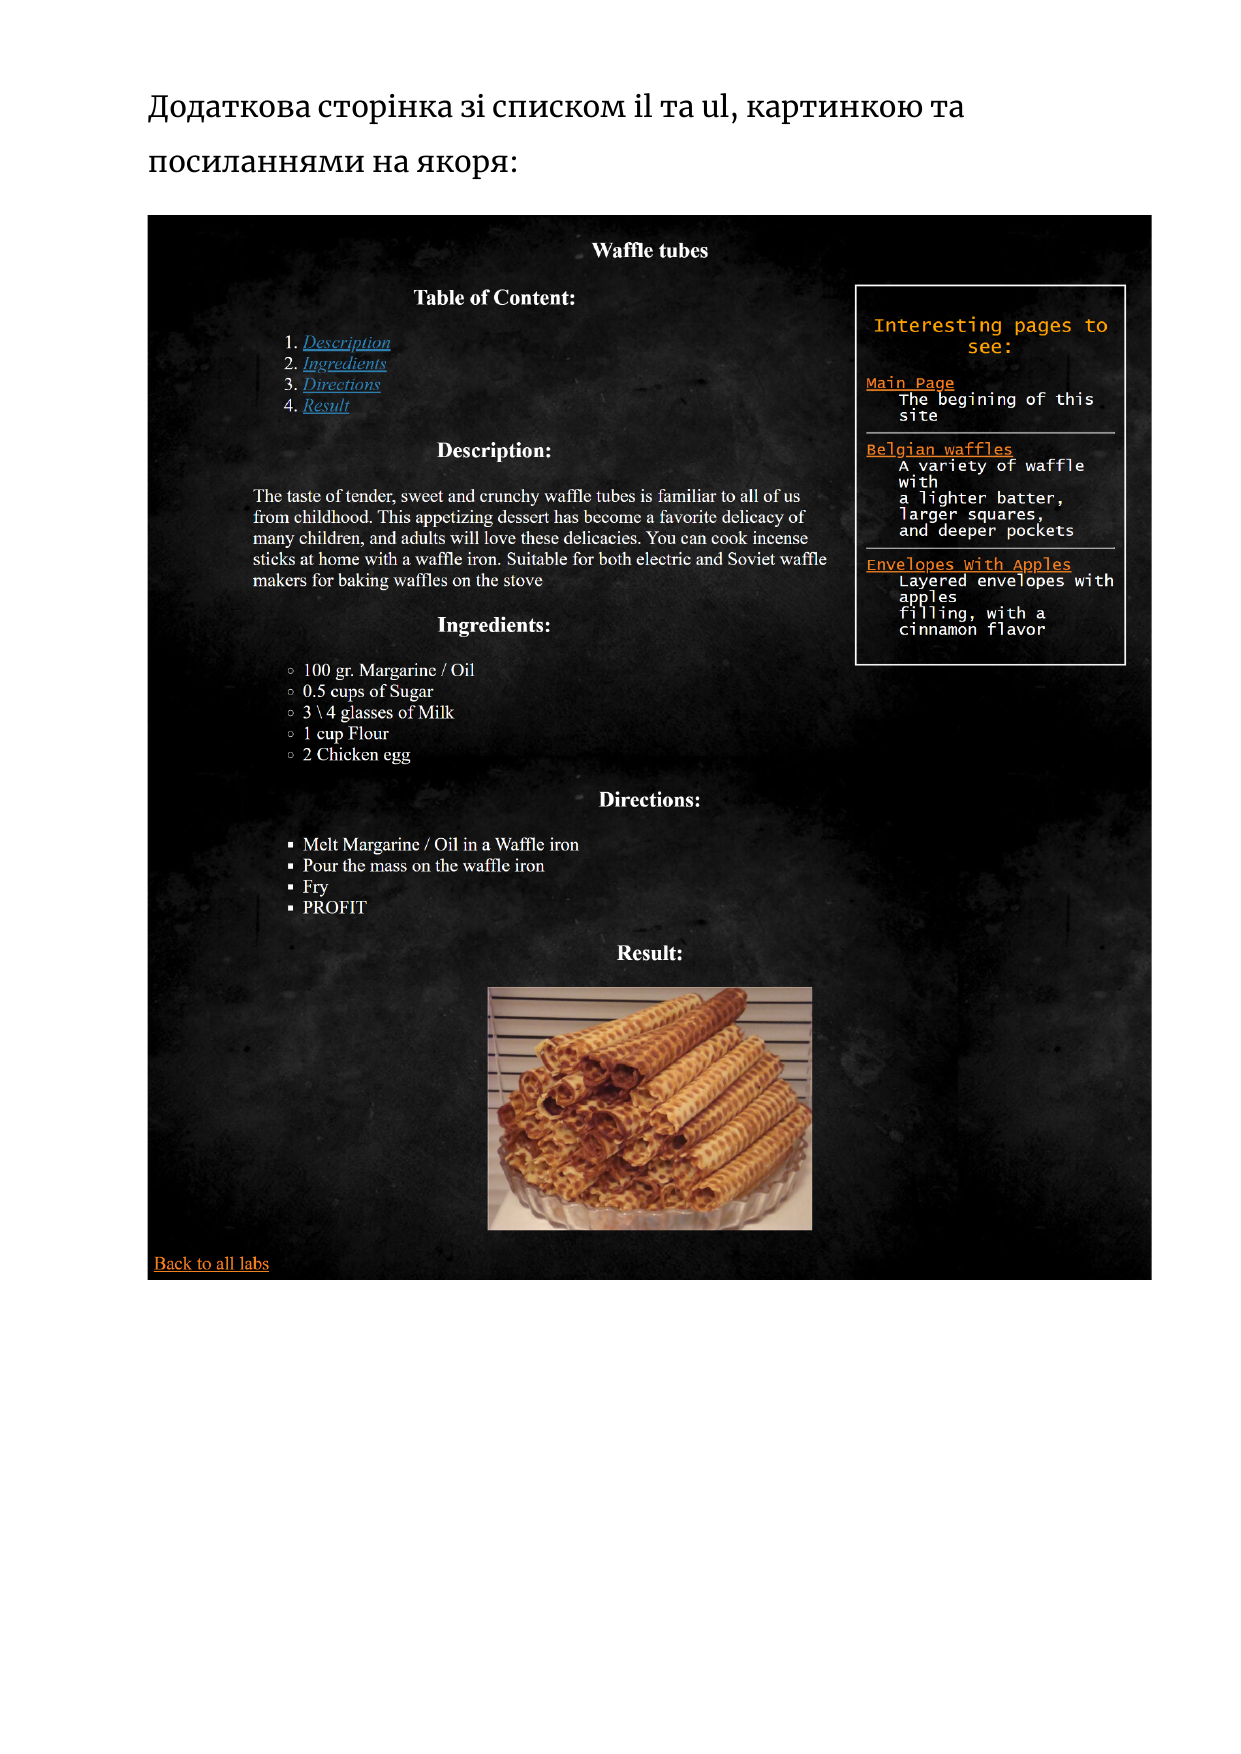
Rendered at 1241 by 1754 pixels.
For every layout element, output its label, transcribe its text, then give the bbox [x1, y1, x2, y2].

picture [147, 215, 1152, 1280]
text Додаткова сторінка зі списком il та ul, картинкою та посиланнями на якоря: [148, 88, 1152, 180]
